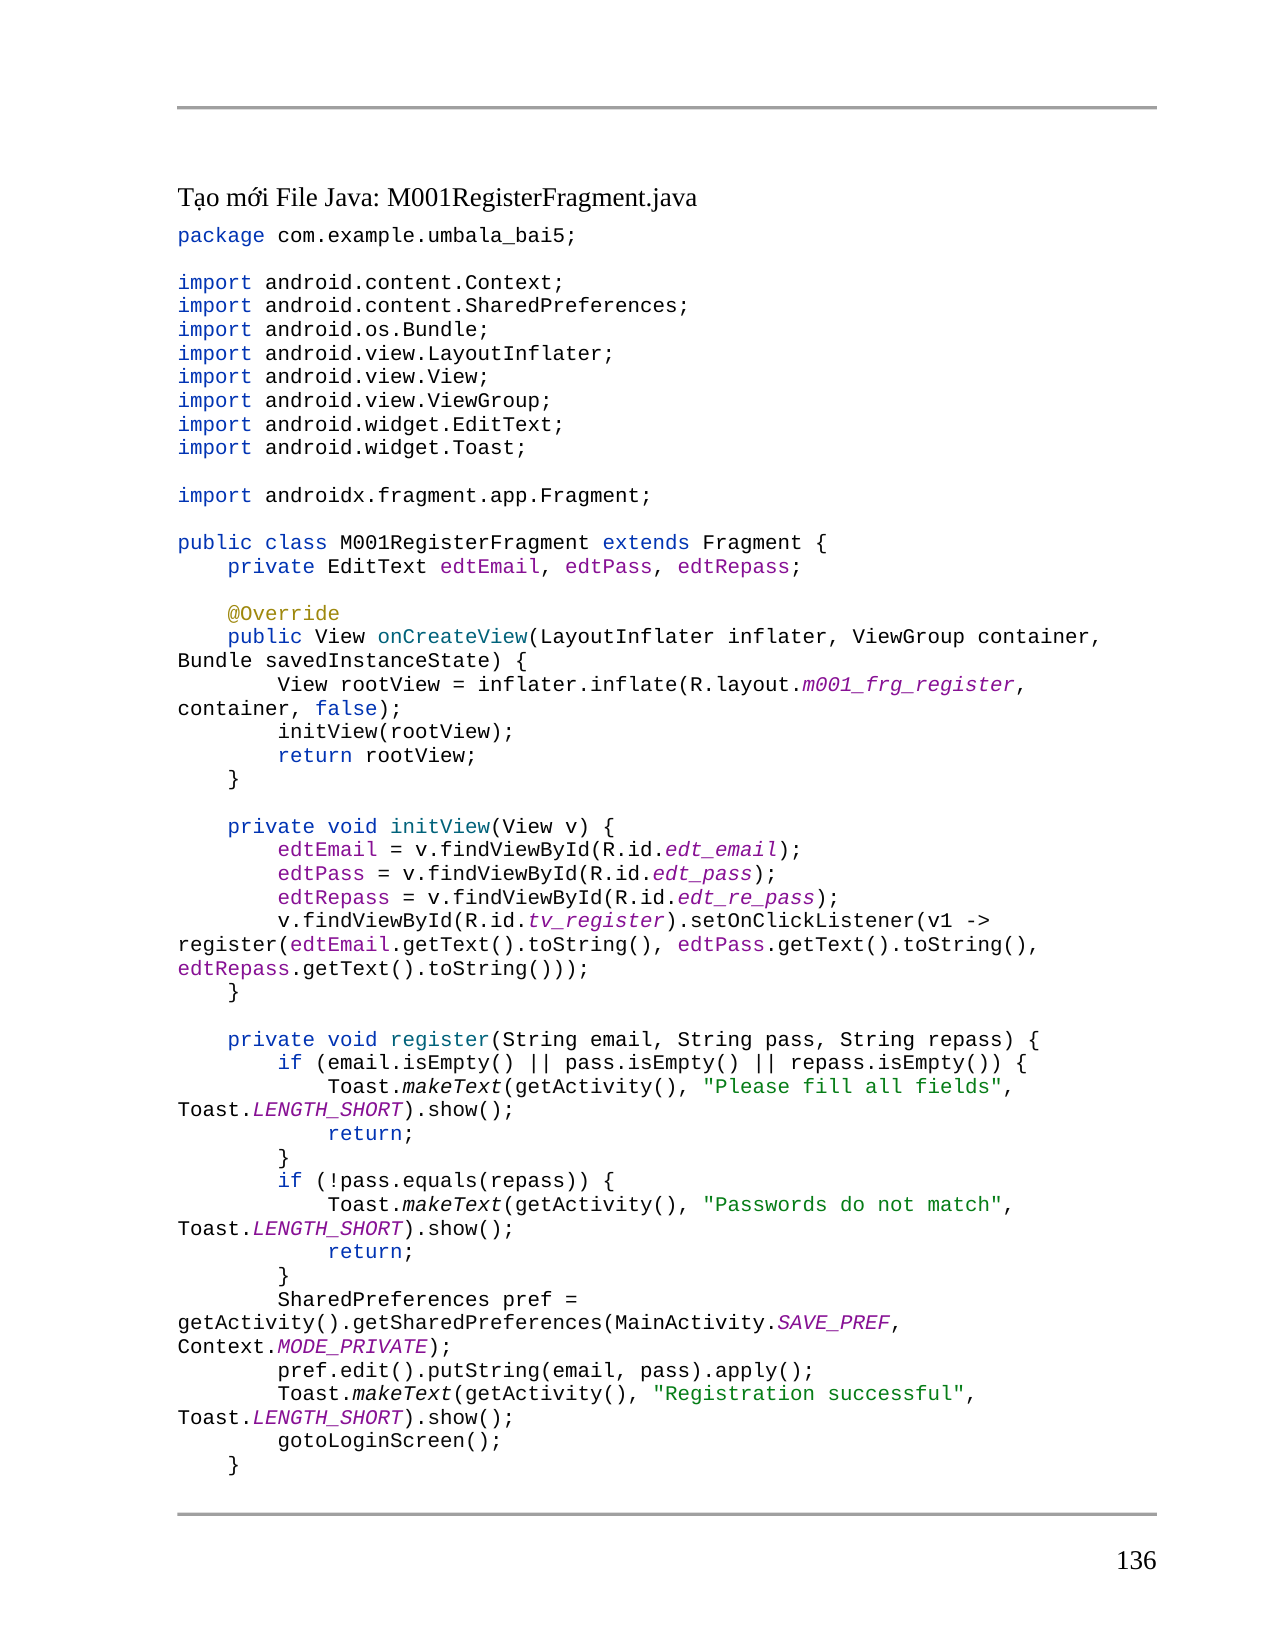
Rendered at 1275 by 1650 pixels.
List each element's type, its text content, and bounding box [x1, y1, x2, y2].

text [177, 224, 1157, 1501]
text Tạo mới File Java: M001RegisterFragment.java [177, 181, 1156, 212]
